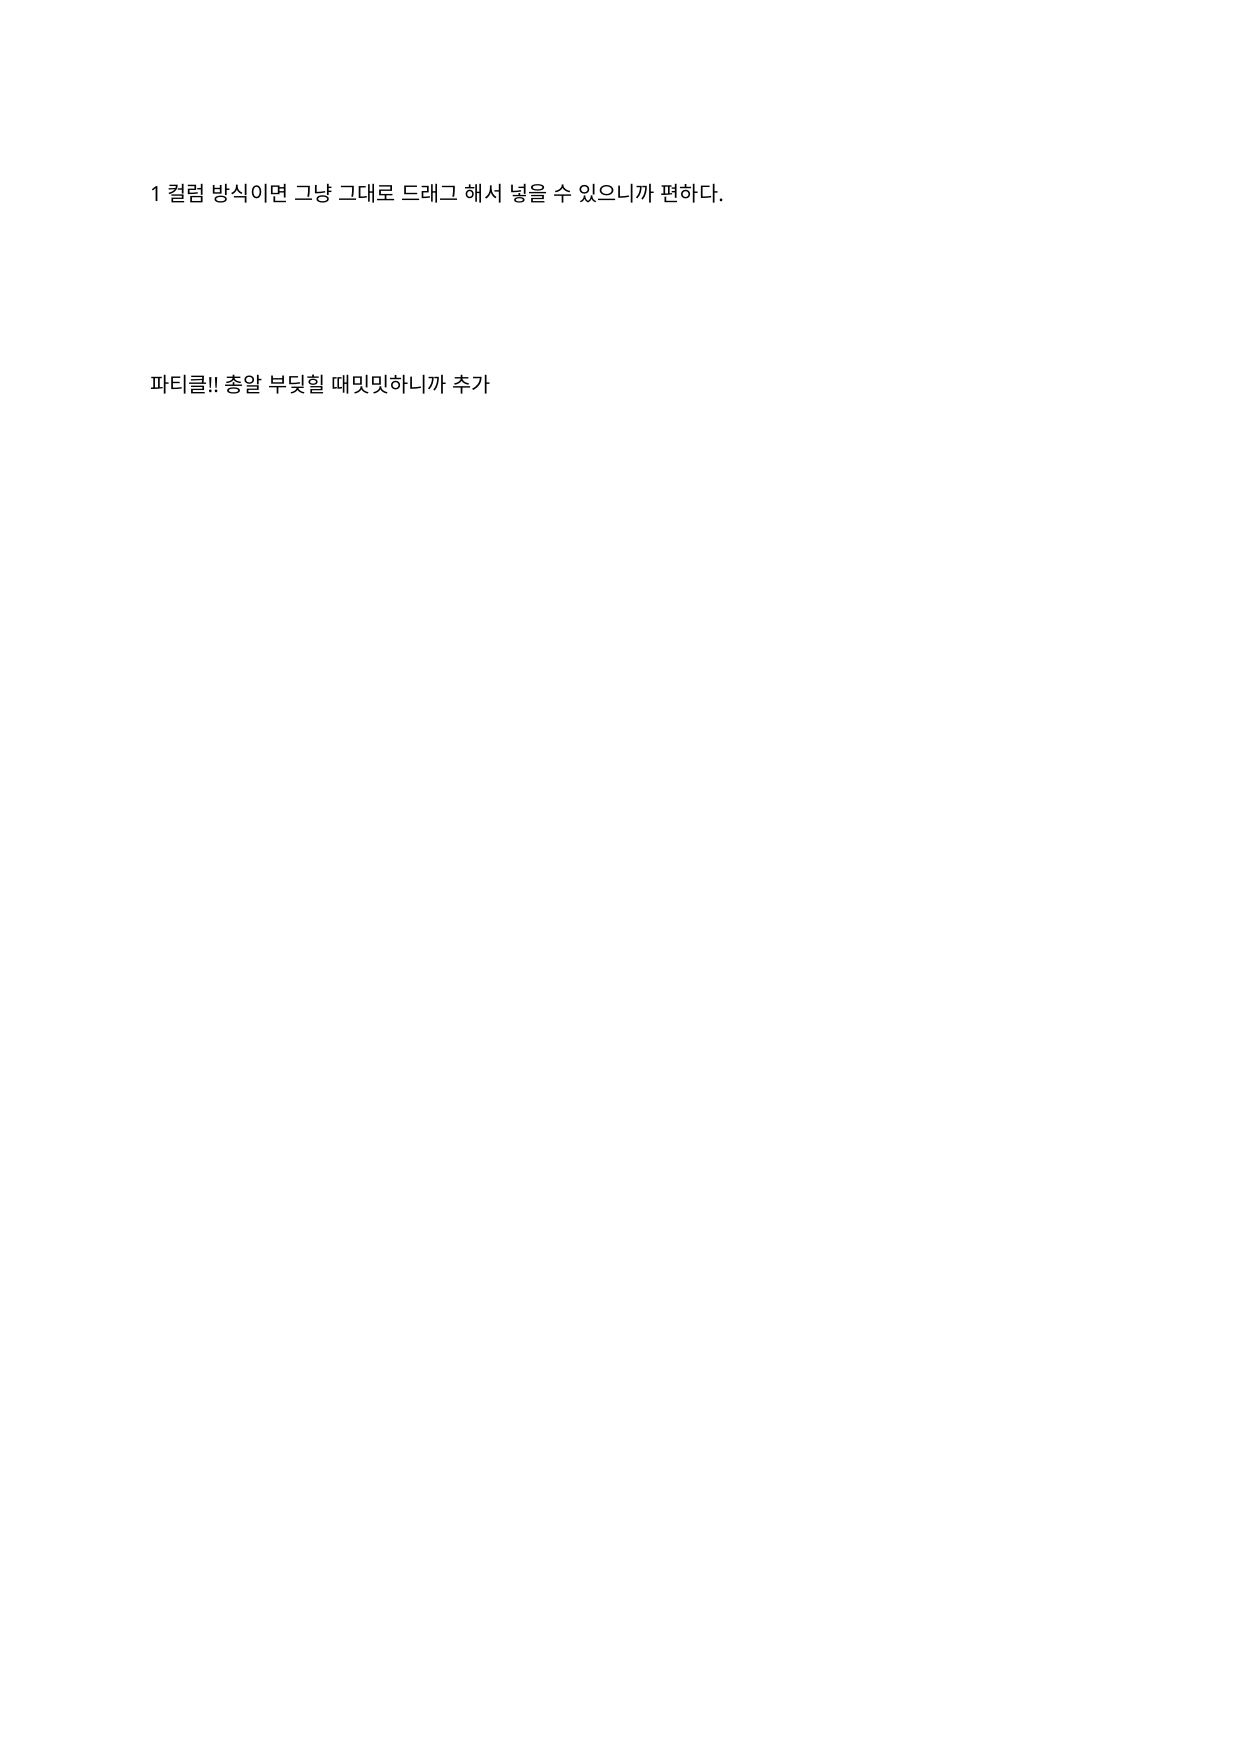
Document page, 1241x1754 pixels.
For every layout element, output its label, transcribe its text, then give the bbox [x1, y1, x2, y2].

text 파티클!! 총알 부딪힐 때밋밋하니까 추가 [150, 368, 1090, 399]
text 1 컬럼 방식이면 그냥 그대로 드래그 해서 넣을 수 있으니까 편하다. [150, 177, 1090, 207]
